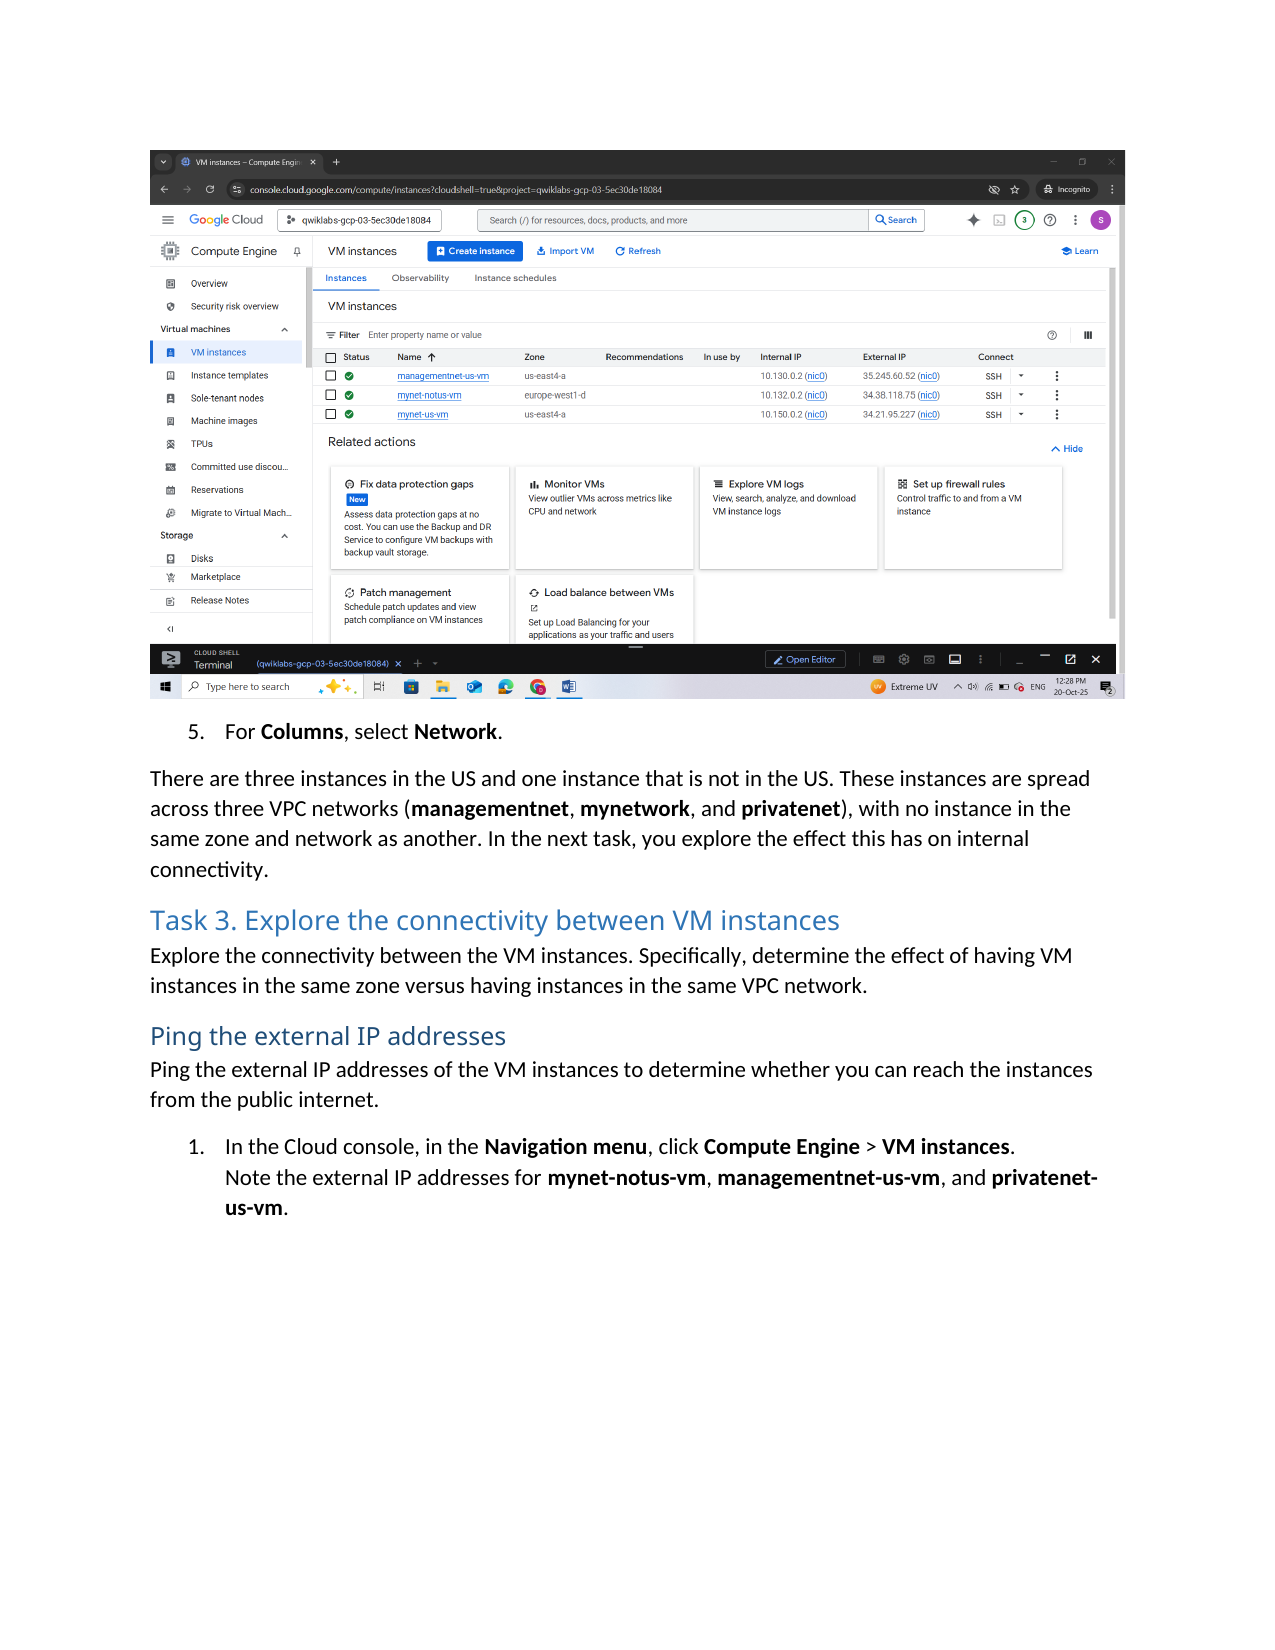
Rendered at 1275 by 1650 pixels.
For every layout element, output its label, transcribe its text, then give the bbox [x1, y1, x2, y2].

text Ping the external IP addresses of the VM instances to determine whether you can reach the instances from the public internet. [150, 1055, 1125, 1113]
text There are three instances in the US and one instance that is not in the US. These instances are spread across three VPC networks (managementnet, mynetwork, and privatenet), with no instance in the same zone and network as another. In the next task, you explore the effect this has on internal connectivity. [150, 764, 1125, 883]
subtitle Task 3. Explore the connectivity between VM instances [150, 902, 1125, 938]
list For Columns, select Network. [187, 717, 1125, 745]
subtitle Ping the external IP addresses [150, 1018, 1125, 1053]
text Explore the connectivity between the VM instances. Specifically, determine the effect of having VM instances in the same zone versus having instances in the same VPC network. [150, 941, 1125, 1000]
list In the Cloud console, in the Navigation menu, click Compute Engine > VM instances. Note the external IP addresses for mynet-notus-vm, managementnet-us-vm, and privatenet-us-vm. [187, 1132, 1125, 1221]
picture [150, 150, 1125, 699]
